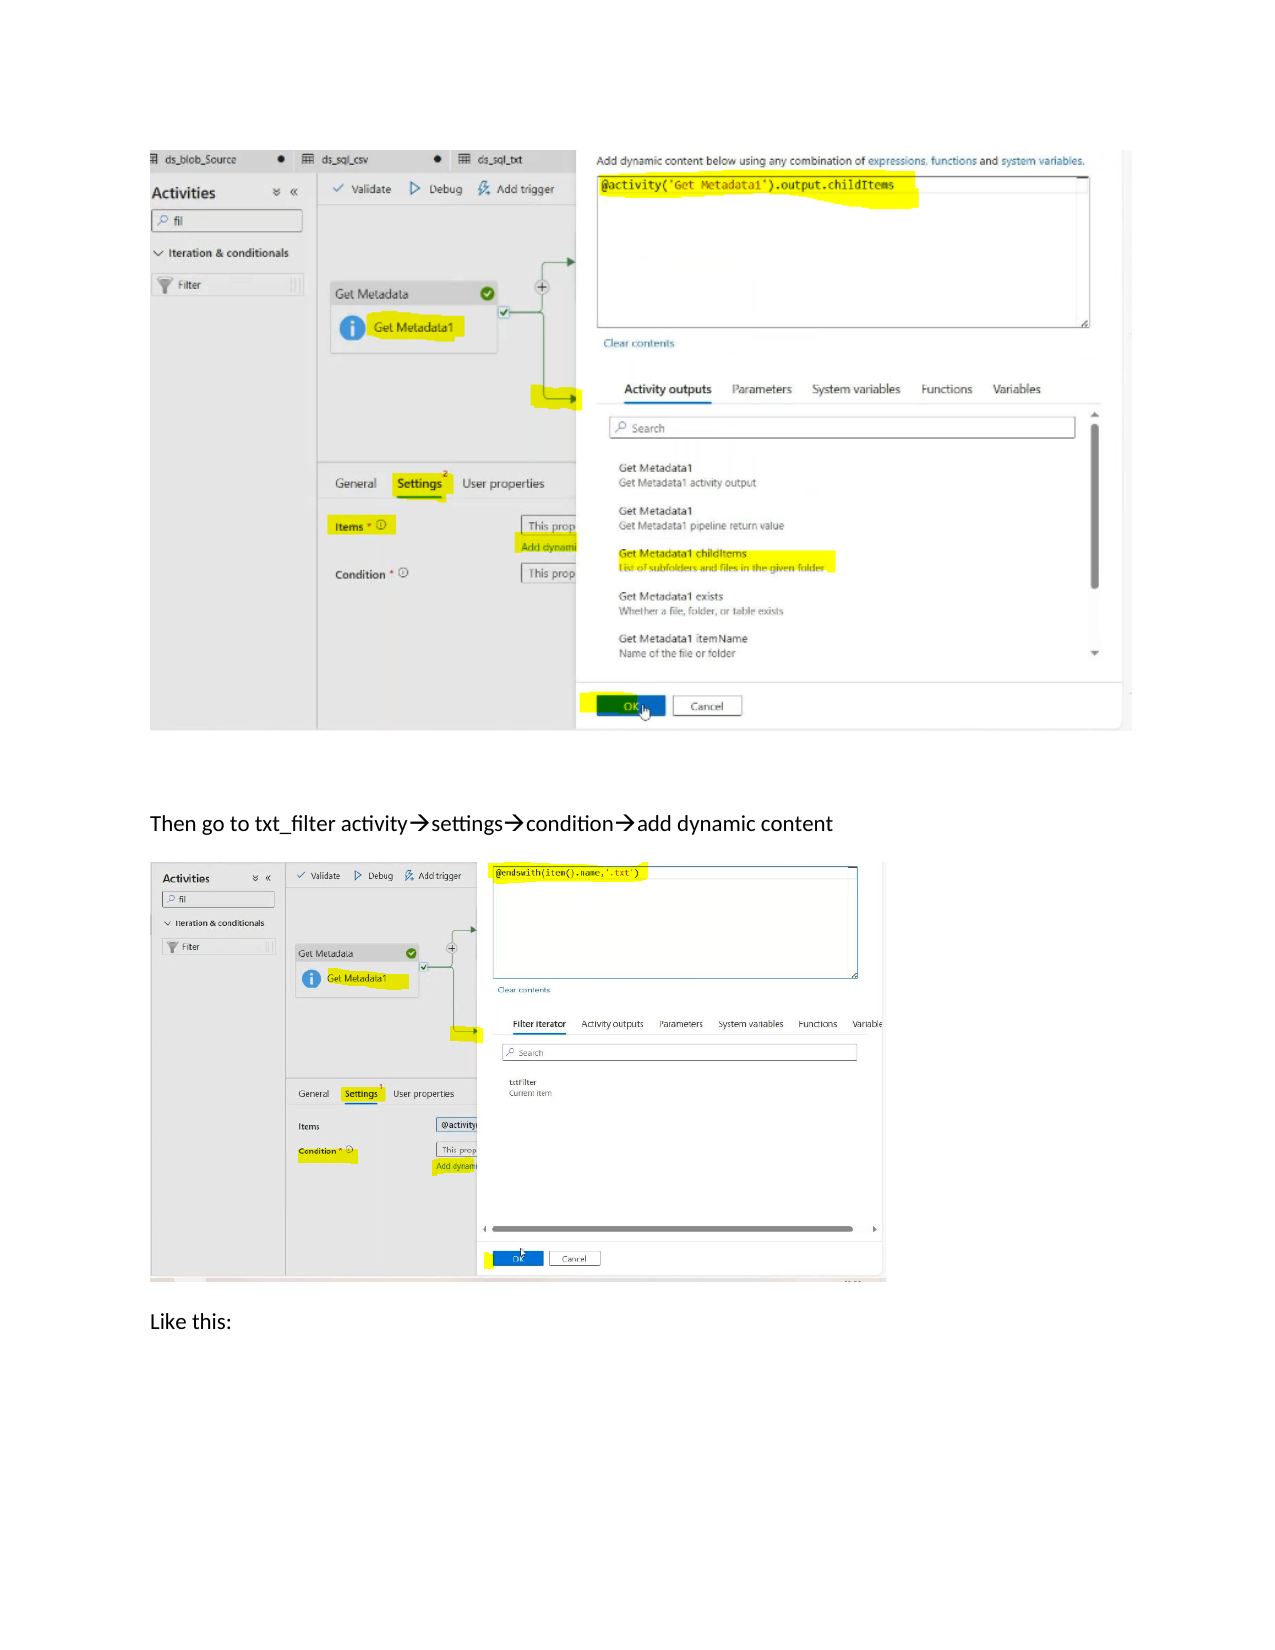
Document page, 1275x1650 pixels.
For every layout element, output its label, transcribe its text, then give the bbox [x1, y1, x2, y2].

text Then go to txt_filter activitysettingsconditionadd dynamic content [150, 809, 1125, 837]
picture [150, 862, 887, 1282]
text Like this: [150, 1307, 1125, 1335]
picture [150, 150, 1132, 731]
